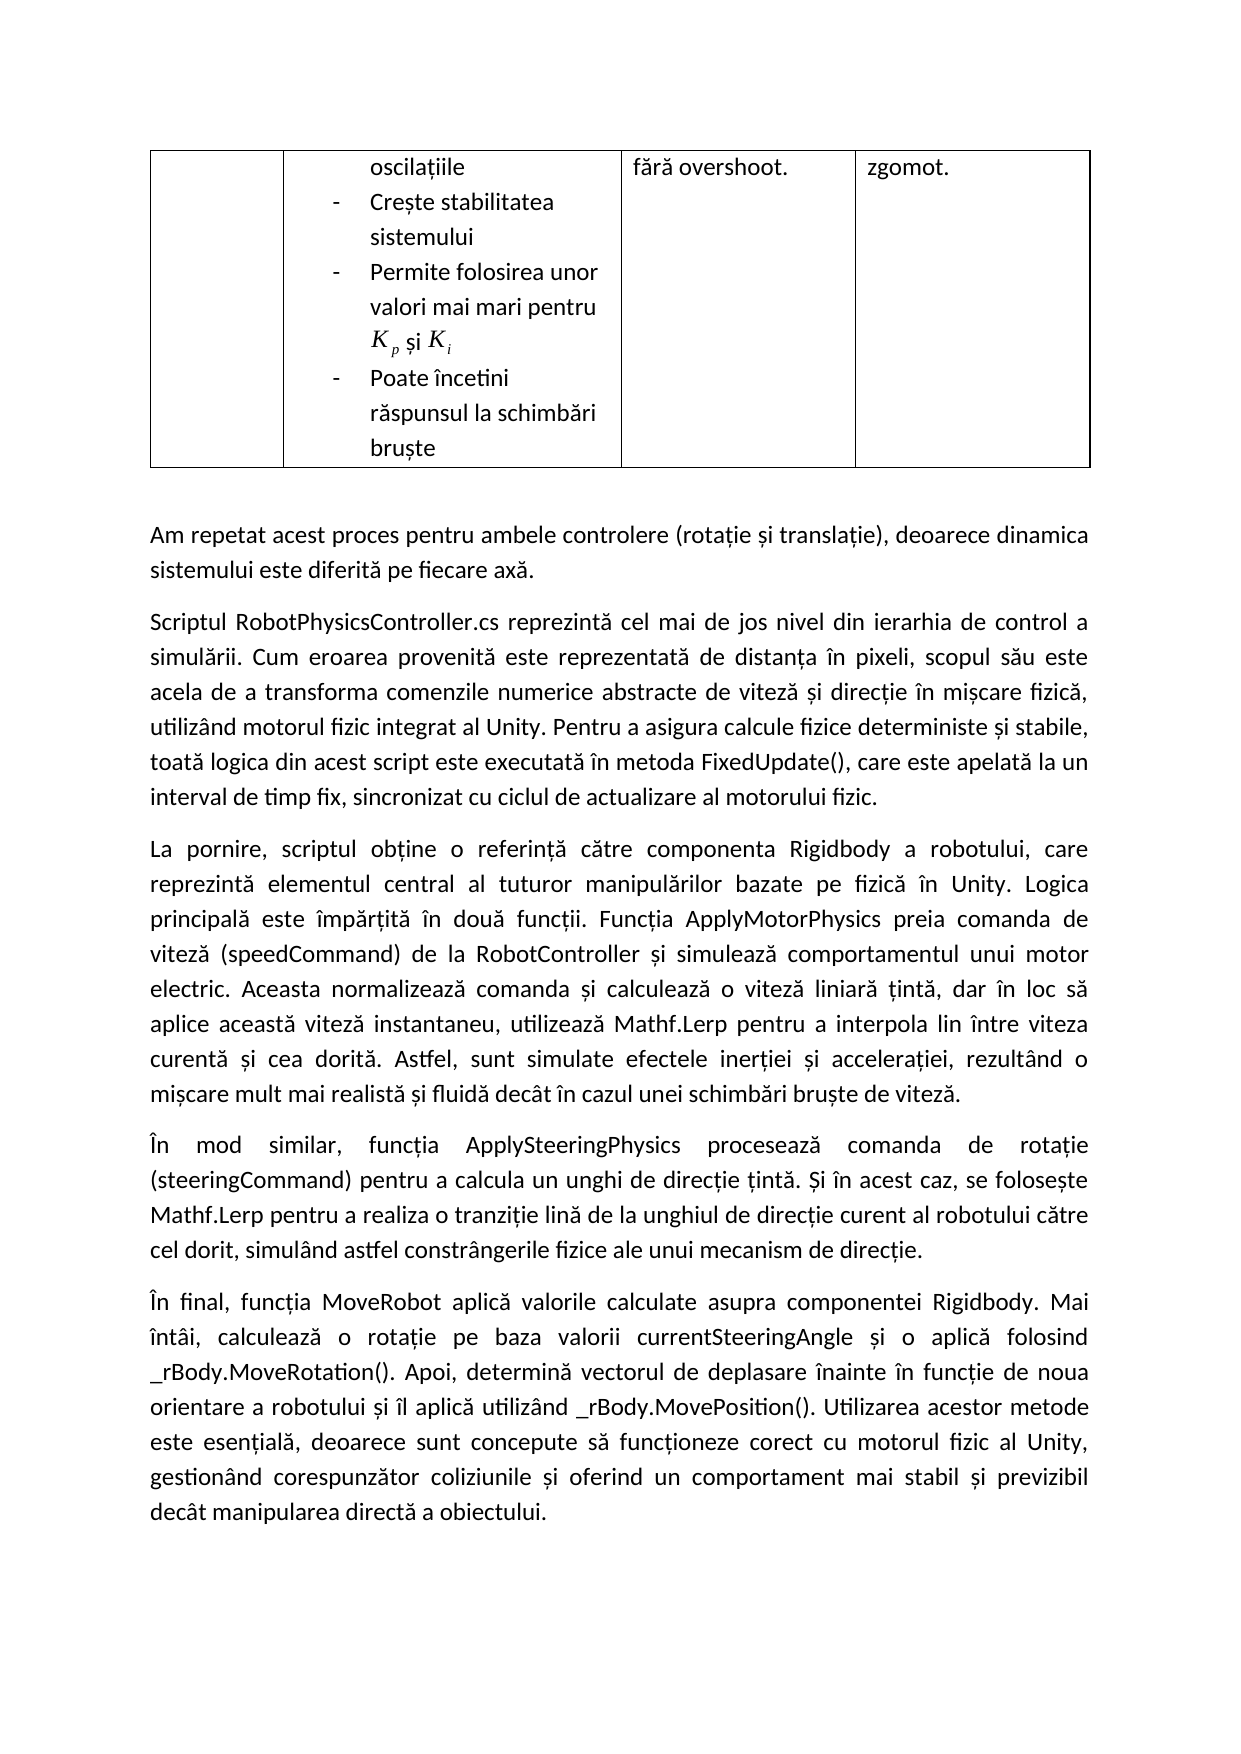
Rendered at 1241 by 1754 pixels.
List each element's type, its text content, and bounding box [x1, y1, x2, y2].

text În mod similar, funcția ApplySteeringPhysics procesează comanda de rotație (steeringCommand) pentru a calcula un unghi de direcție țintă. Și în acest caz, se folosește Mathf.Lerp pentru a realiza o tranziție lină de la unghiul de direcție curent al robotului către cel dorit, simulând astfel constrângerile fizice ale unui mecanism de direcție. [150, 1129, 1090, 1265]
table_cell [622, 151, 855, 467]
table_cell [151, 151, 283, 467]
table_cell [284, 151, 621, 467]
text Scriptul RobotPhysicsController.cs reprezintă cel mai de jos nivel din ierarhia de control a simulării. Cum eroarea provenită este reprezentată de distanța în pixeli, scopul său este acela de a transforma comenzile numerice abstracte de viteză și direcție în mișcare fizică, utilizând motorul fizic integrat al Unity. Pentru a asigura calcule fizice deterministe și stabile, toată logica din acest script este executată în metoda FixedUpdate(), care este apelată la un interval de timp fix, sincronizat cu ciclul de actualizare al motorului fizic. [150, 606, 1090, 812]
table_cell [856, 151, 1089, 467]
text Am repetat acest proces pentru ambele controlere (rotație și translație), deoarece dinamica sistemului este diferită pe fiecare axă. [150, 519, 1090, 585]
text La pornire, scriptul obține o referință către componenta Rigidbody a robotului, care reprezintă elementul central al tuturor manipulărilor bazate pe fizică în Unity. Logica principală este împărțită în două funcții. Funcția ApplyMotorPhysics preia comanda de viteză (speedCommand) de la RobotController și simulează comportamentul unui motor electric. Aceasta normalizează comanda și calculează o viteză liniară țintă, dar în loc să aplice această viteză instantaneu, utilizează Mathf.Lerp pentru a interpola lin între viteza curentă și cea dorită. Astfel, sunt simulate efectele inerției și accelerației, rezultând o mișcare mult mai realistă și fluidă decât în cazul unei schimbări bruște de viteză. [150, 833, 1090, 1108]
text În final, funcția MoveRobot aplică valorile calculate asupra componentei Rigidbody. Mai întâi, calculează o rotație pe baza valorii currentSteeringAngle și o aplică folosind _rBody.MoveRotation(). Apoi, determină vectorul de deplasare înainte în funcție de noua orientare a robotului și îl aplică utilizând _rBody.MovePosition(). Utilizarea acestor metode este esențială, deoarece sunt concepute să funcționeze corect cu motorul fizic al Unity, gestionând corespunzător coliziunile și oferind un comportament mai stabil și previzibil decât manipularea directă a obiectului. [150, 1286, 1090, 1527]
